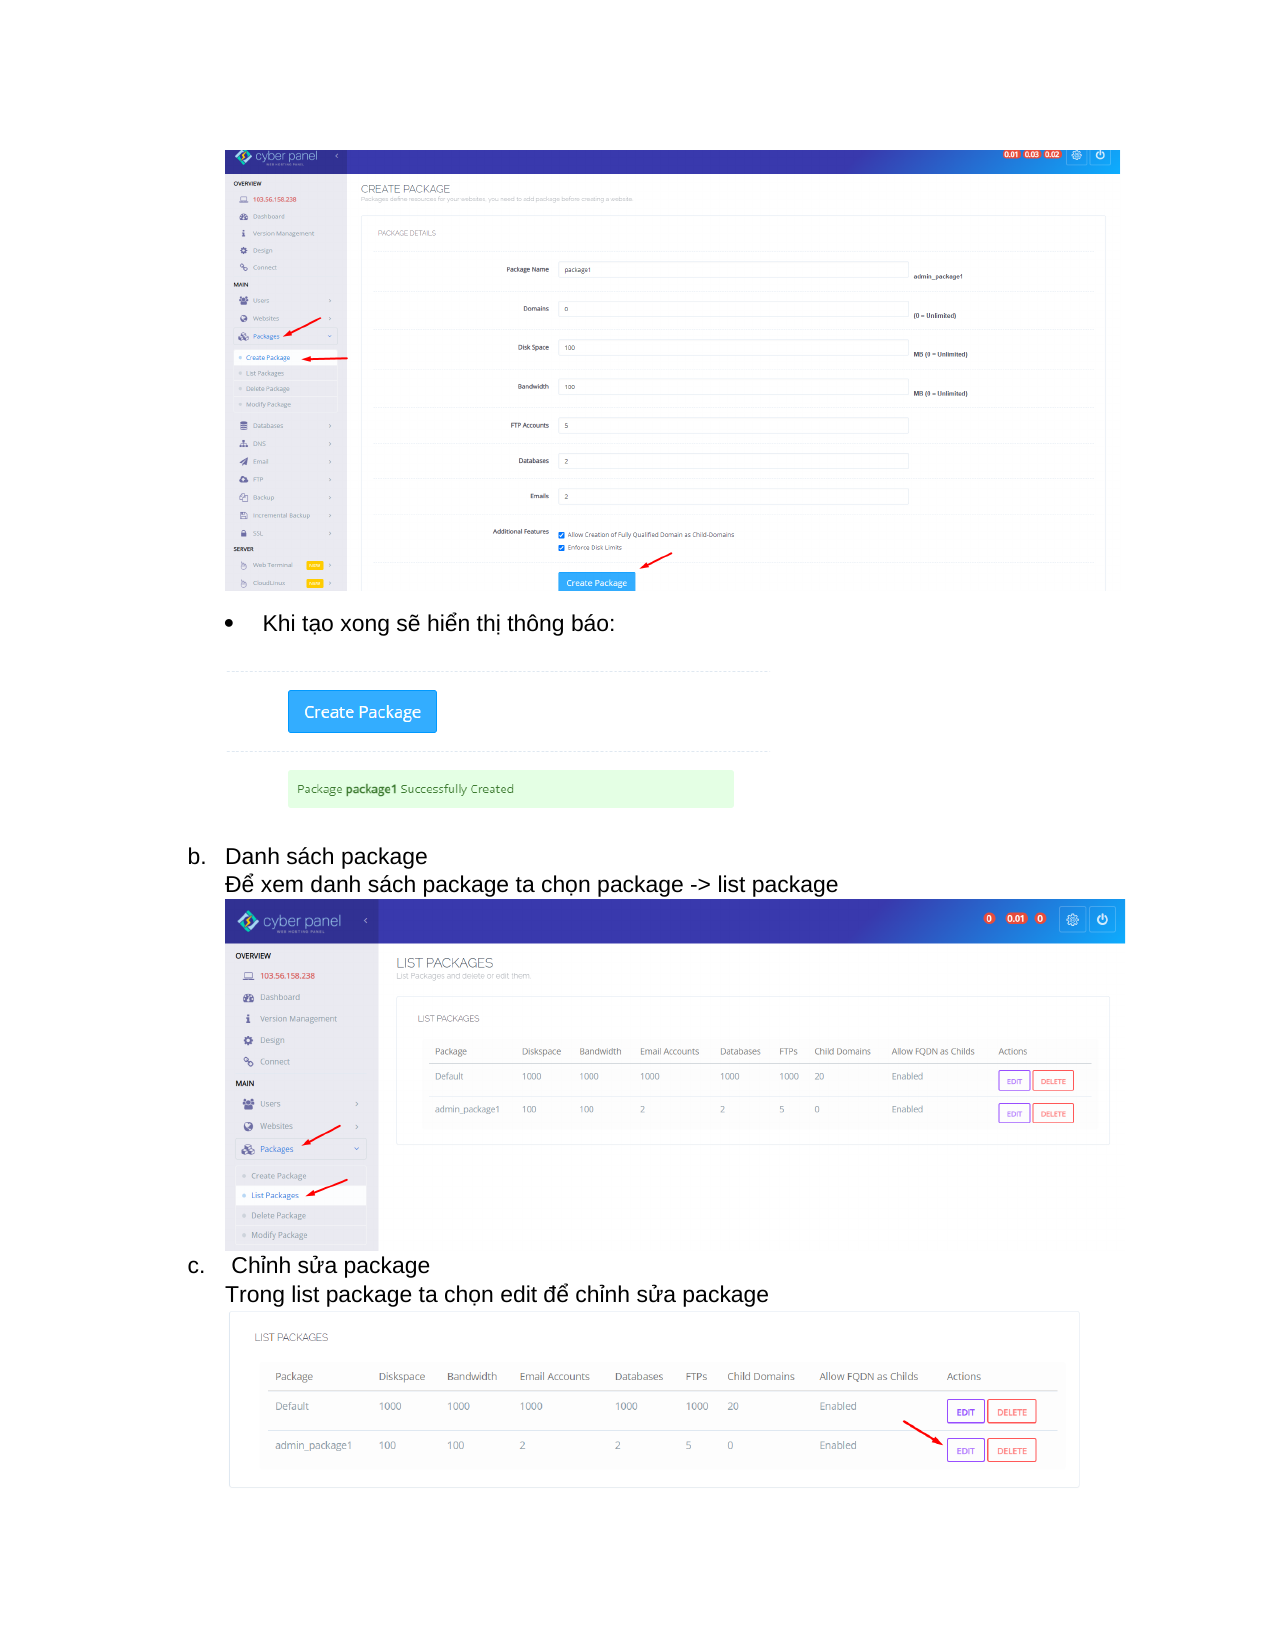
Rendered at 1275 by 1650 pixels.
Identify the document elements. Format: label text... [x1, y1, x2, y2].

list Trong list package ta chọn edit để chỉnh sửa package [225, 1281, 1125, 1307]
list Khi tạo xong sẽ hiển thị thông báo: [225, 610, 1125, 636]
picture [225, 899, 1125, 1251]
picture [225, 1309, 1089, 1498]
list Chỉnh sửa package [187, 1252, 1125, 1279]
list Để xem danh sách package ta chọn package -> list package [225, 871, 1125, 898]
picture [225, 655, 771, 825]
picture [225, 150, 1121, 591]
list Danh sách package [187, 843, 1125, 869]
